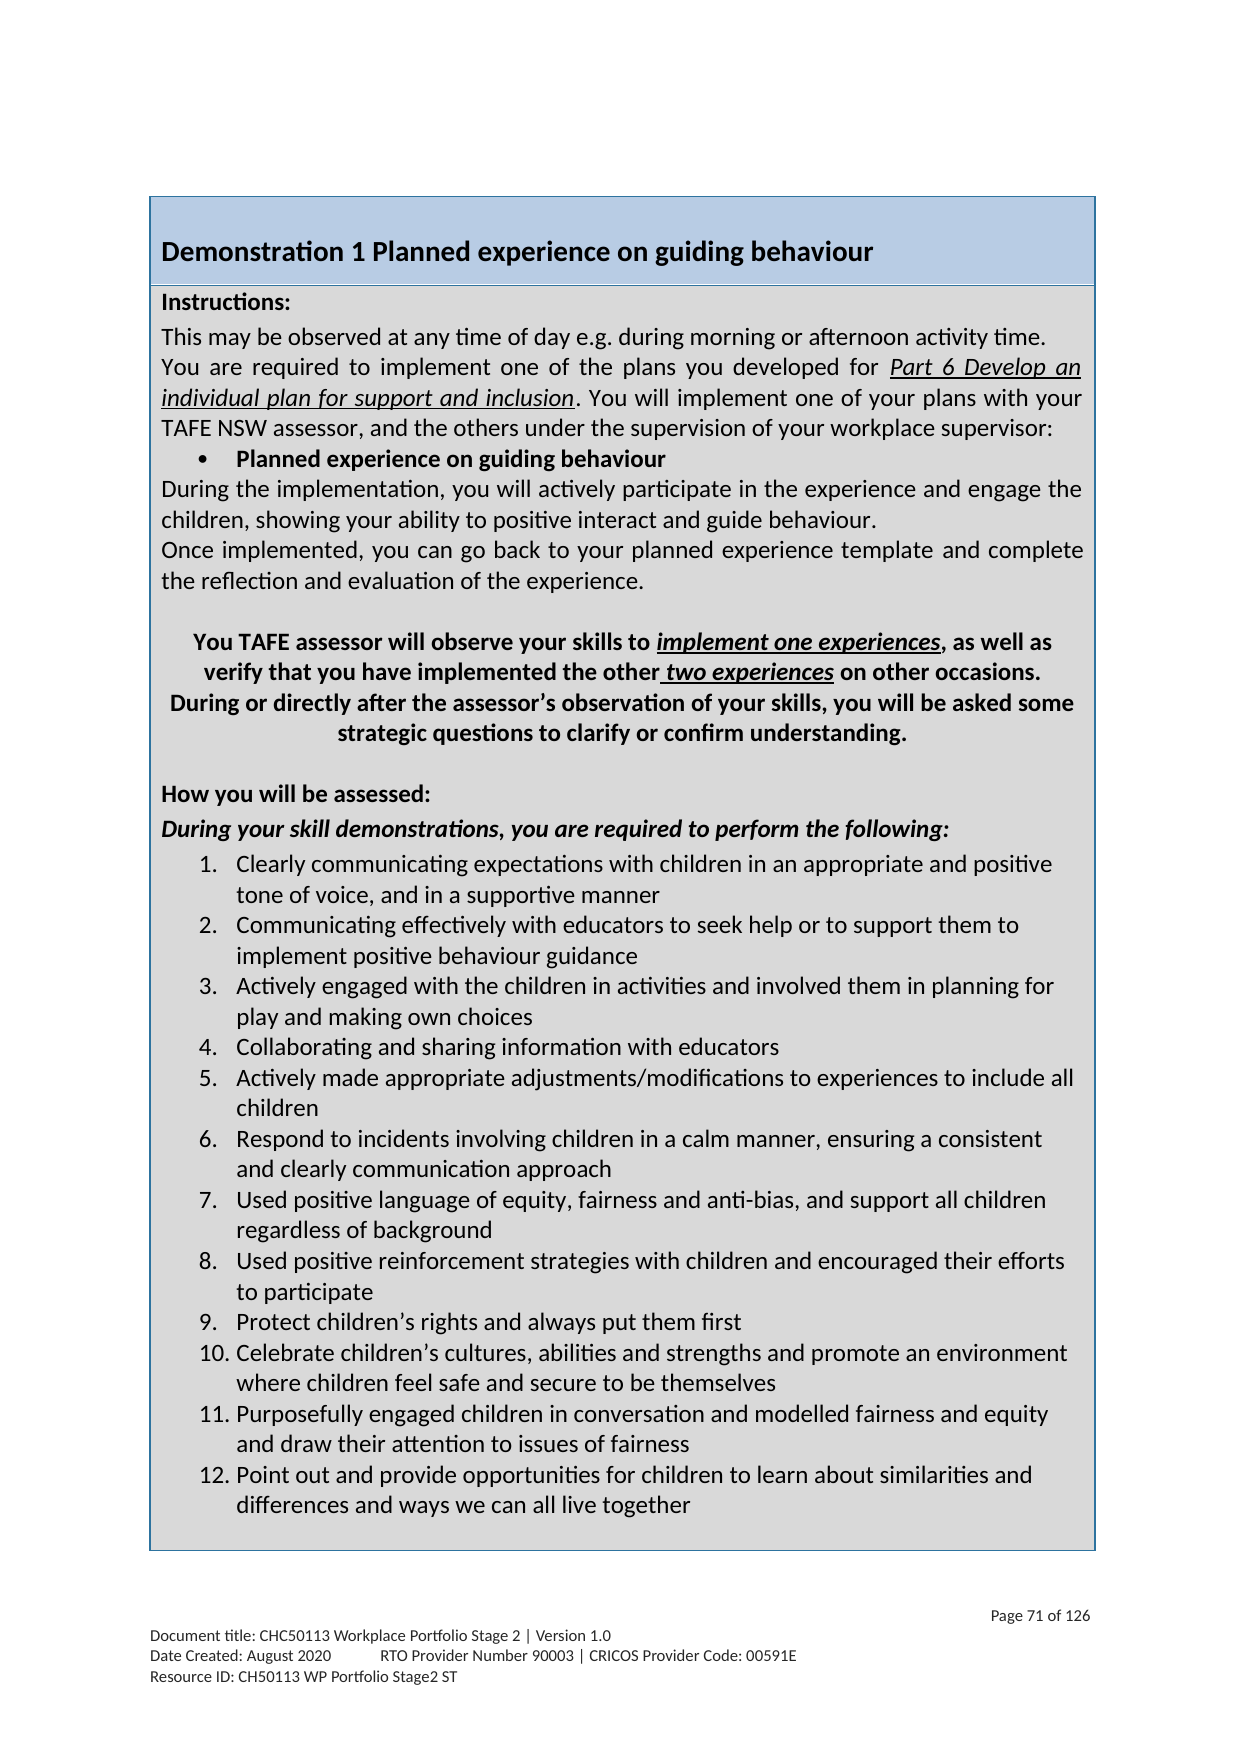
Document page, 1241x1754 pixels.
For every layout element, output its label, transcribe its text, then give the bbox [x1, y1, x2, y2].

table_cell Instructions: This may be observed at any time of day e.g. during morning or afternoon activity time. You are required to implement one of the plans you developed for Part 6 Develop an individual plan for support and inclusion. You will implement one of your plans with your TAFE NSW assessor, and the others under the supervision of your workplace supervisor: Planned experience on guiding behaviour During the implementation, you will actively participate in the experience and engage the children, showing your ability to positive interact and guide behaviour. Once implemented, you can go back to your planned experience template and complete the reflection and evaluation of the experience. You TAFE assessor will observe your skills to implement one experiences, as well as verify that you have implemented the other two experiences on other occasions. During or directly after the assessor’s observation of your skills, you will be asked some strategic questions to clarify or confirm understanding. How you will be assessed: During your skill demonstrations, you are required to perform the following: Clearly communicating expectations with children in an appropriate and positive tone of voice, and in a supportive manner Communicating effectively with educators to seek help or to support them to implement positive behaviour guidance Actively engaged with the children in activities and involved them in planning for play and making own choices Collaborating and sharing information with educators Actively made appropriate adjustments/modifications to experiences to include all children Respond to incidents involving children in a calm manner, ensuring a consistent and clearly communication approach Used positive language of equity, fairness and anti-bias, and support all children regardless of background Used positive reinforcement strategies with children and encouraged their efforts to participate Protect children’s rights and always put them first Celebrate children’s cultures, abilities and strengths and promote an environment where children feel safe and secure to be themselves Purposefully engaged children in conversation and modelled fairness and equity and draw their attention to issues of fairness Point out and provide opportunities for children to learn about similarities and differences and ways we can all live together [151, 286, 1094, 1550]
table_header Demonstration 1 Planned experience on guiding behaviour [151, 197, 1094, 284]
